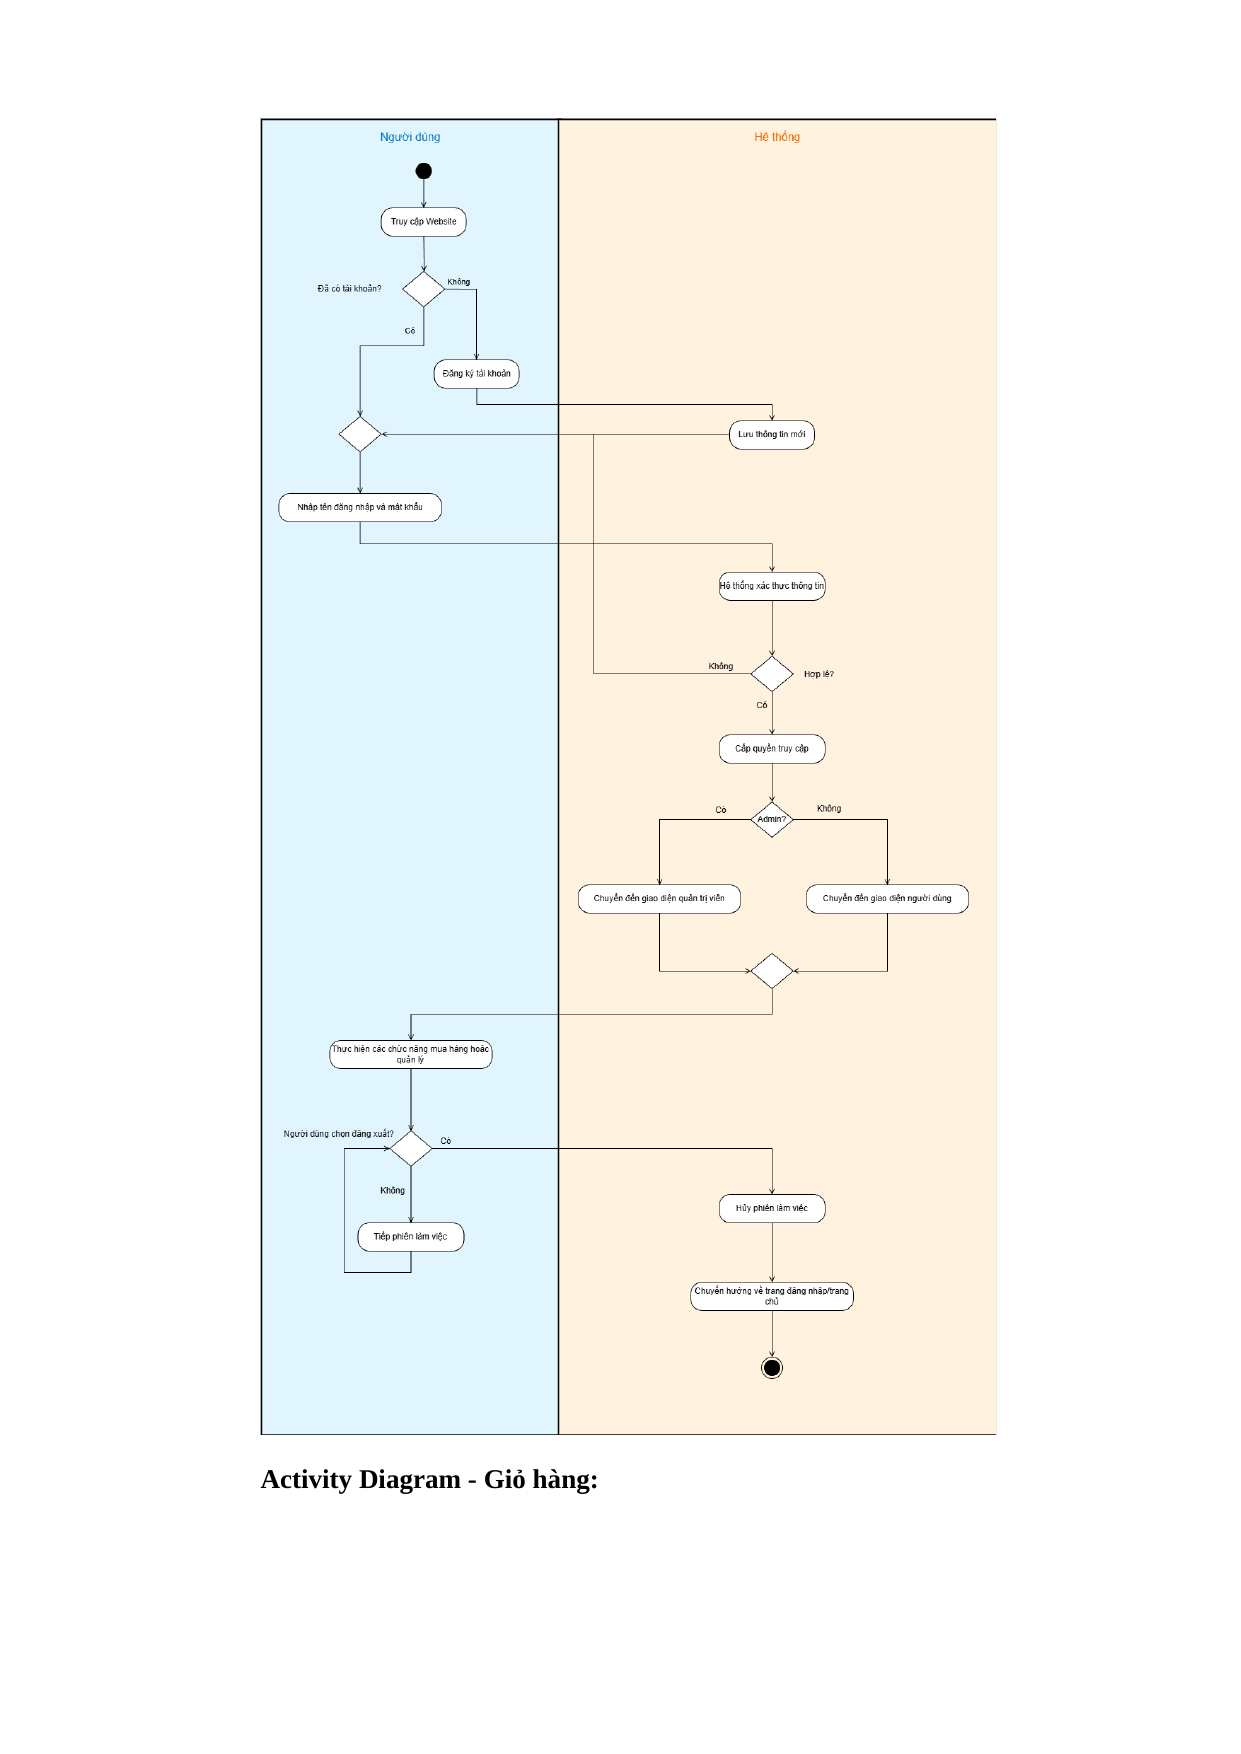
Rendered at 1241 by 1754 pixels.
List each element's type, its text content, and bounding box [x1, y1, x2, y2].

text Activity Diagram - Giỏ hàng: [260, 1463, 1122, 1494]
picture [260, 118, 997, 1435]
